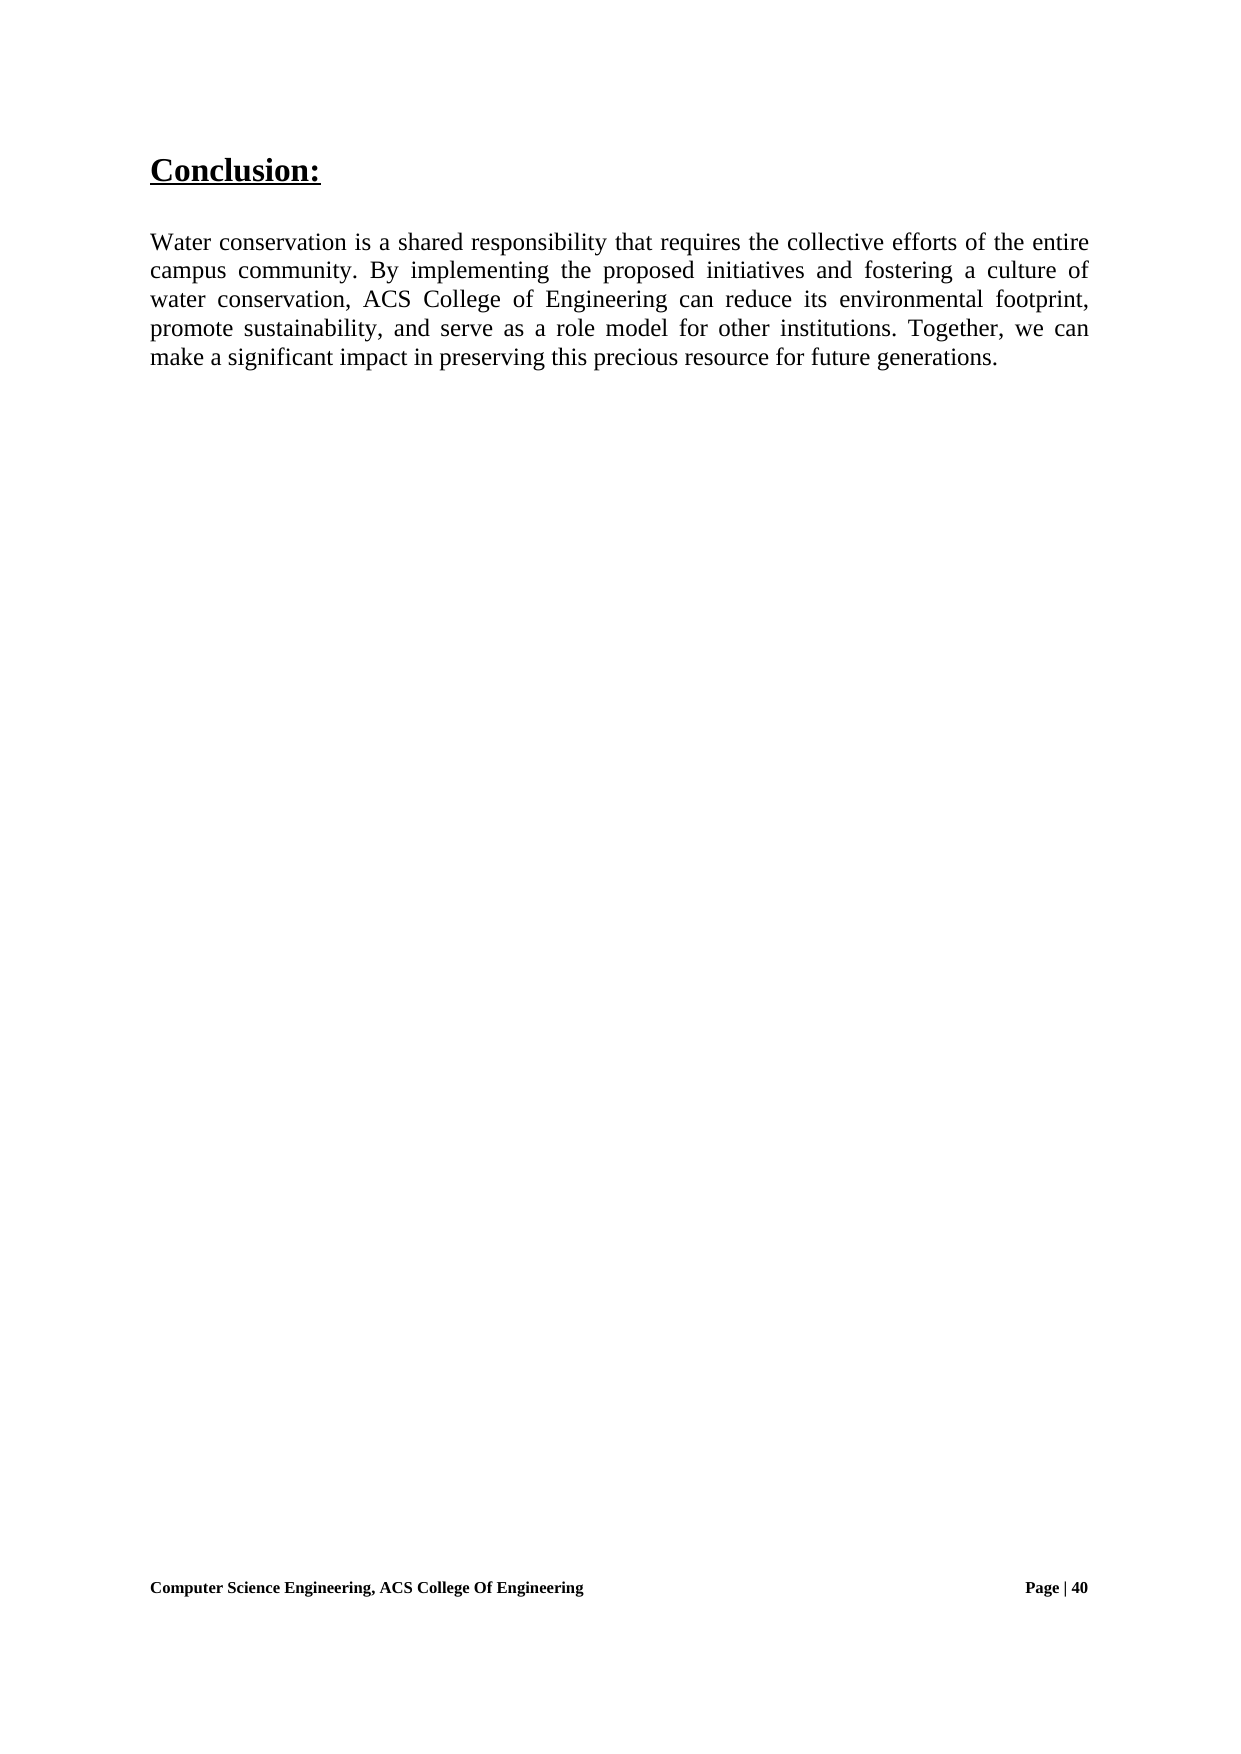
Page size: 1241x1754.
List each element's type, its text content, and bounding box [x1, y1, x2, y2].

text Computer Science Engineering, ACS College Of Engineering Page | 40 [150, 1578, 1090, 1597]
text Conclusion: [150, 150, 1090, 188]
text Water conservation is a shared responsibility that requires the collective efforts of the entire campus community. By implementing the proposed initiatives and fostering a culture of water conservation, ACS College of Engineering can reduce its environmental footprint, promote sustainability, and serve as a role model for other institutions. Together, we can make a significant impact in preserving this precious resource for future generations. [150, 227, 1090, 370]
